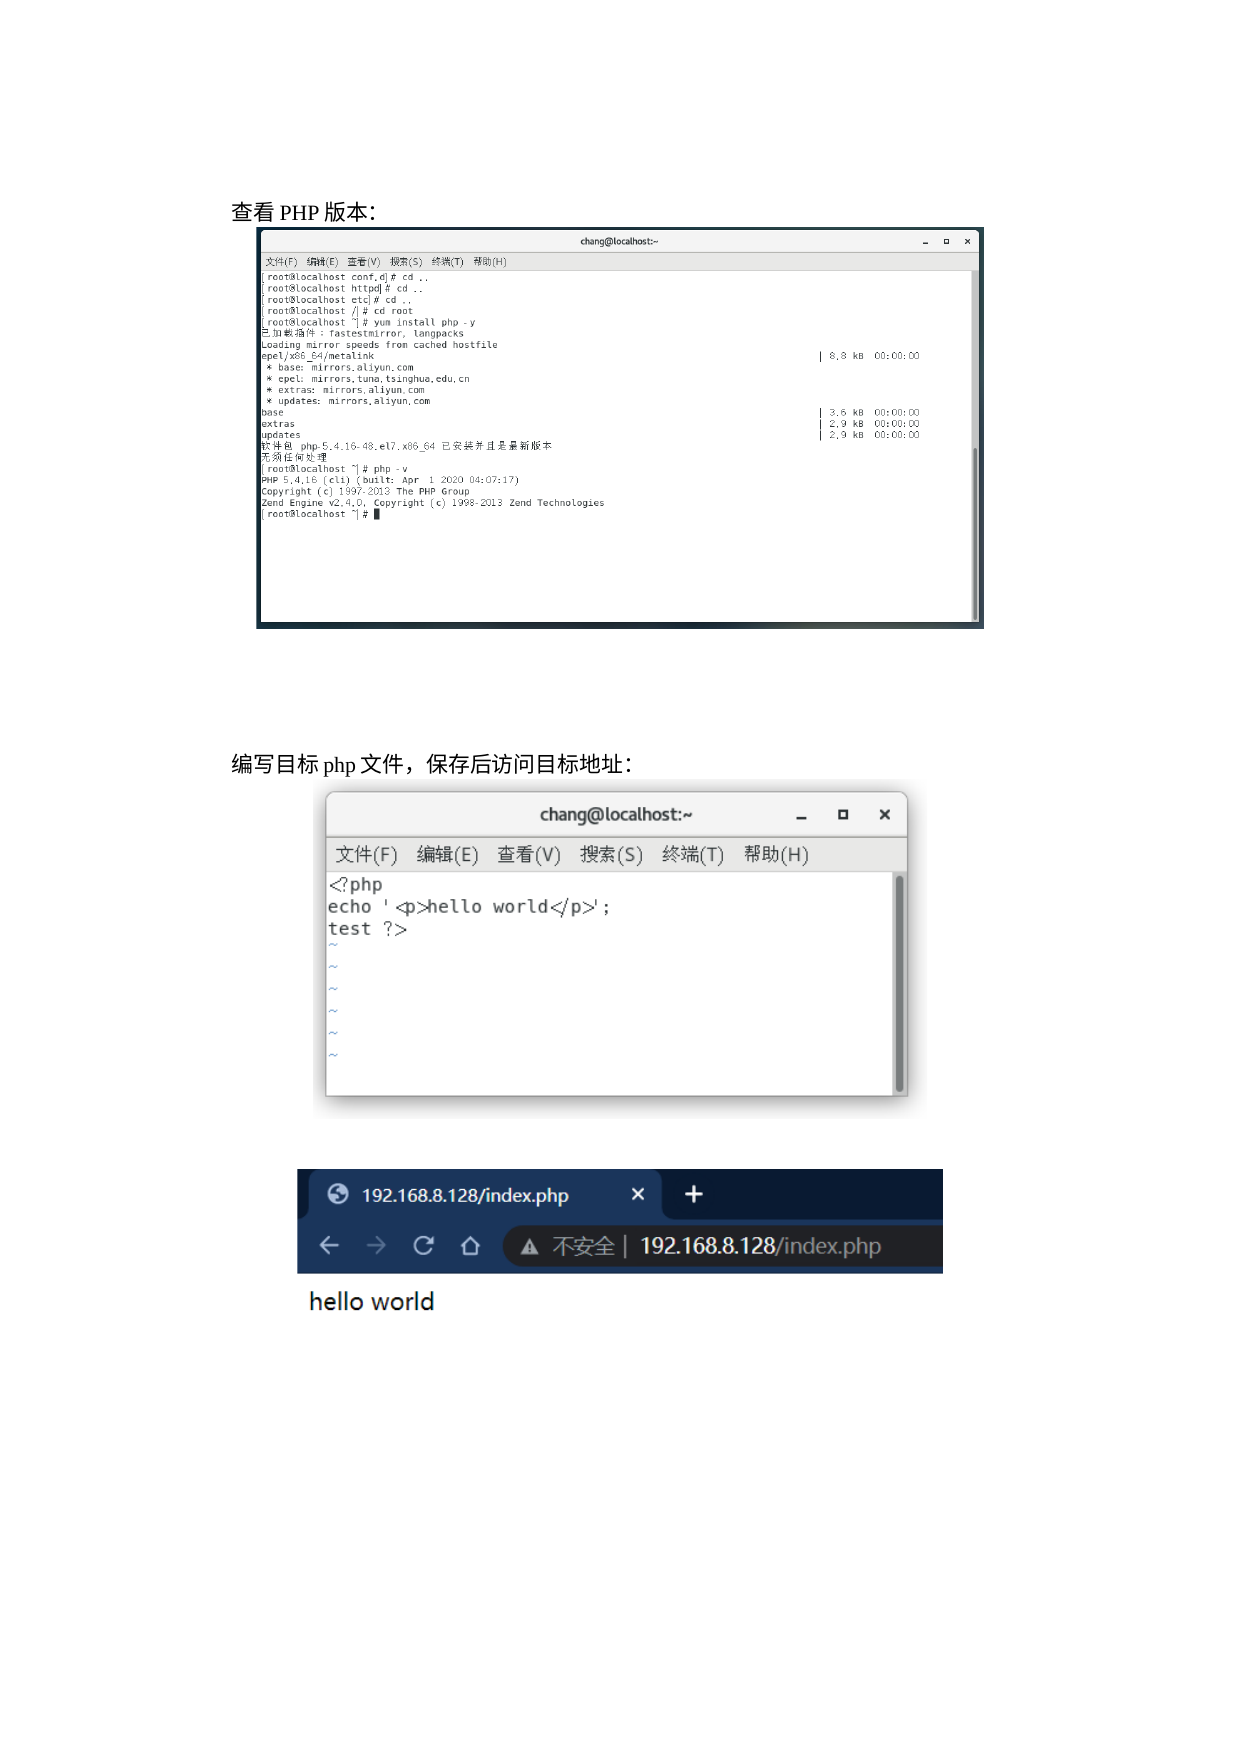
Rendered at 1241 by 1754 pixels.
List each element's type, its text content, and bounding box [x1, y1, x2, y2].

text 查看PHP版本： [187, 194, 1053, 227]
text 编写目标php文件，保存后访问目标地址： [187, 747, 1053, 779]
picture [256, 227, 984, 629]
picture [313, 779, 928, 1119]
picture [297, 1169, 943, 1409]
